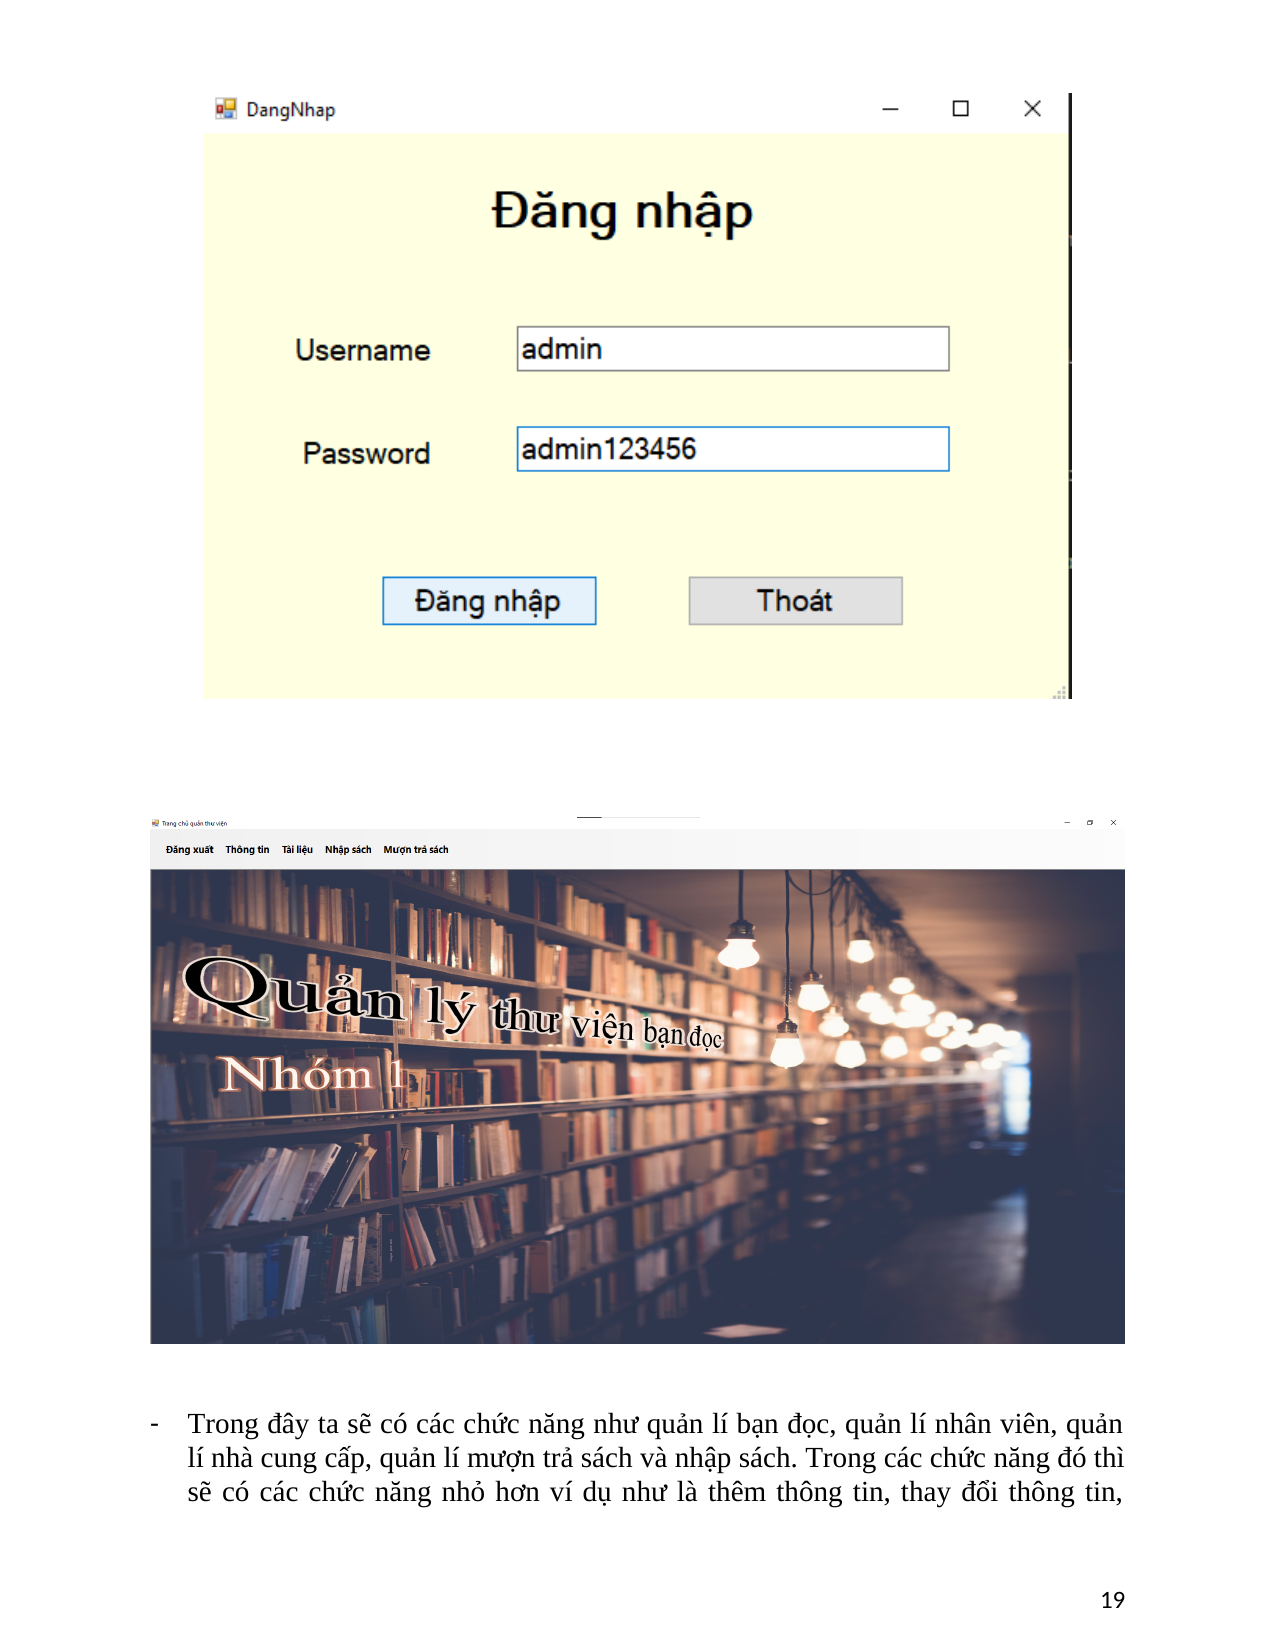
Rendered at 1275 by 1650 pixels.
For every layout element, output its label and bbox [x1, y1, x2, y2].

list [150, 1405, 1125, 1507]
picture [203, 93, 1072, 699]
picture [150, 817, 1125, 1344]
